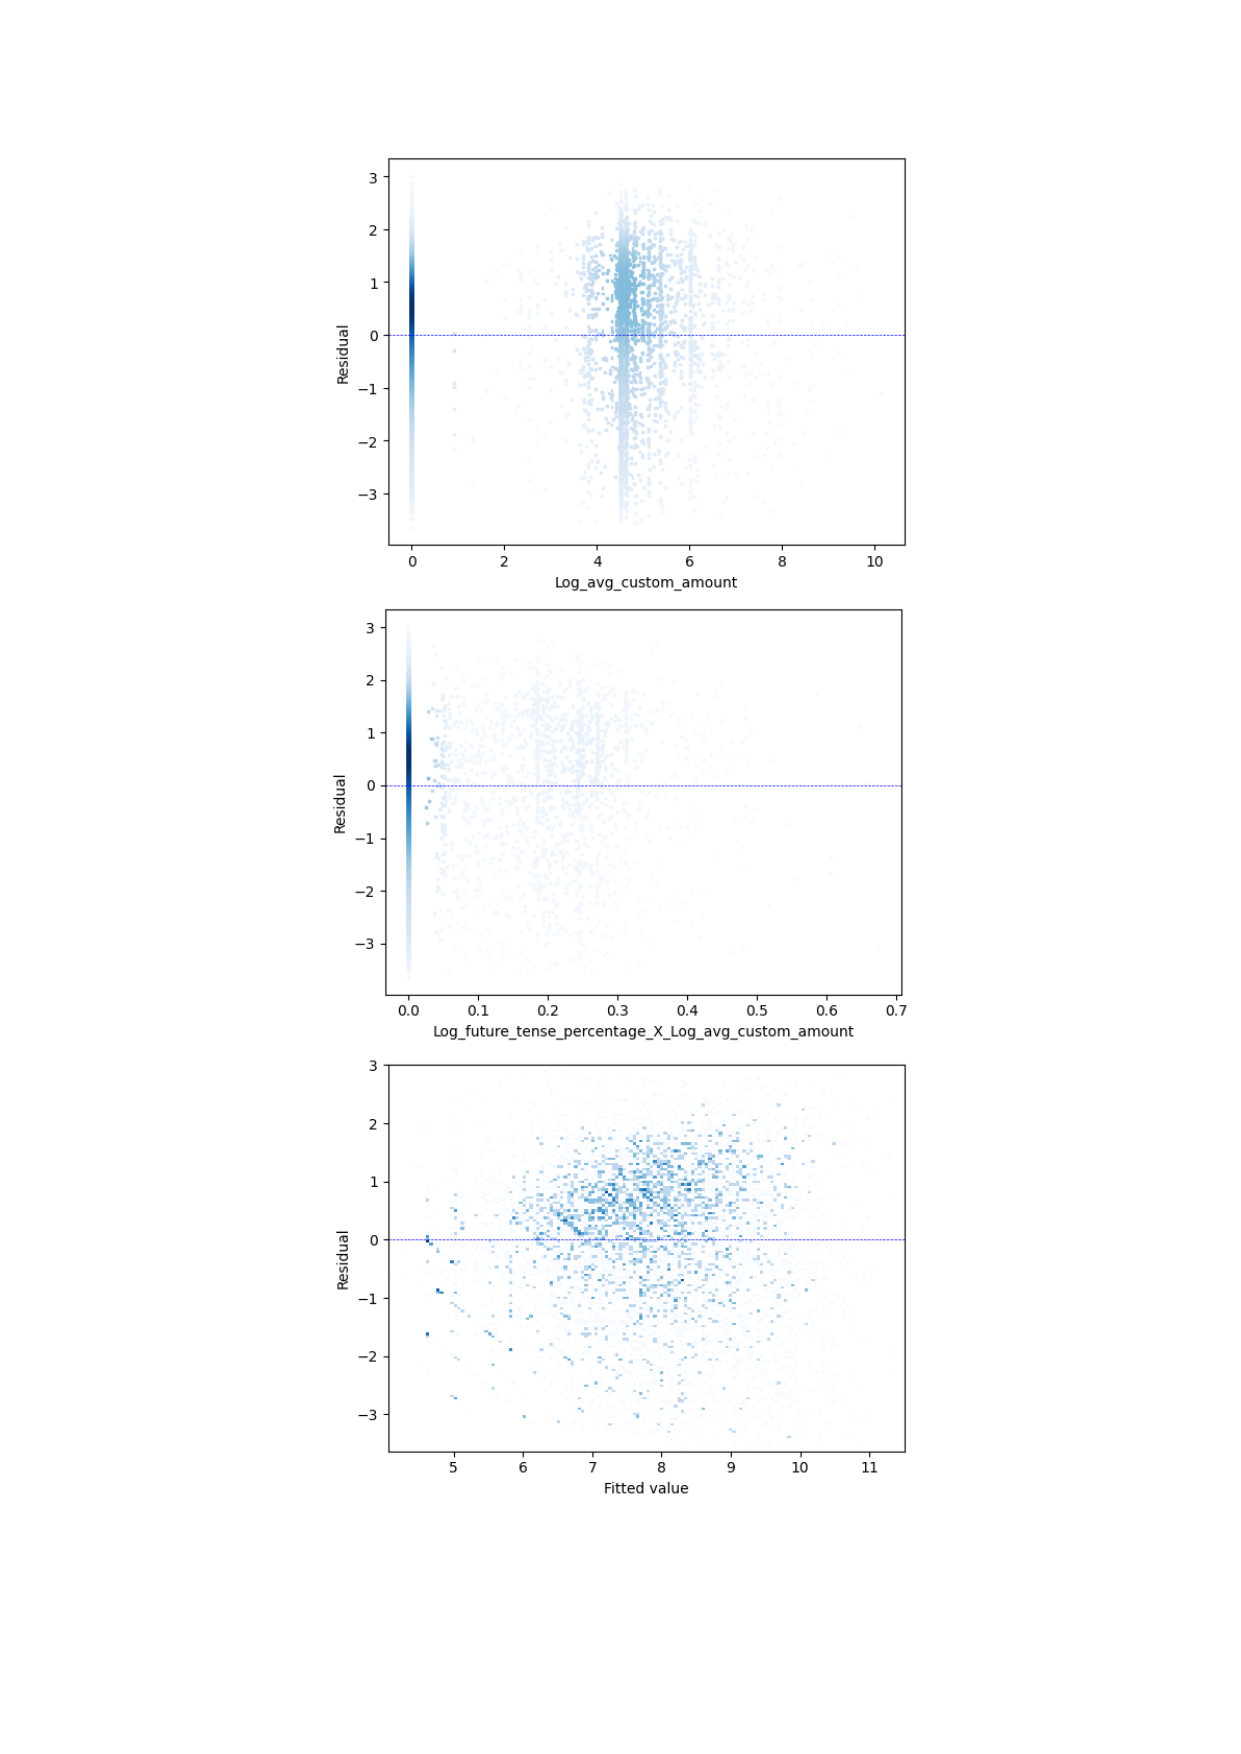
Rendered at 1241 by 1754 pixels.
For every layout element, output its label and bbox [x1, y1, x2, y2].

picture [323, 150, 917, 1507]
